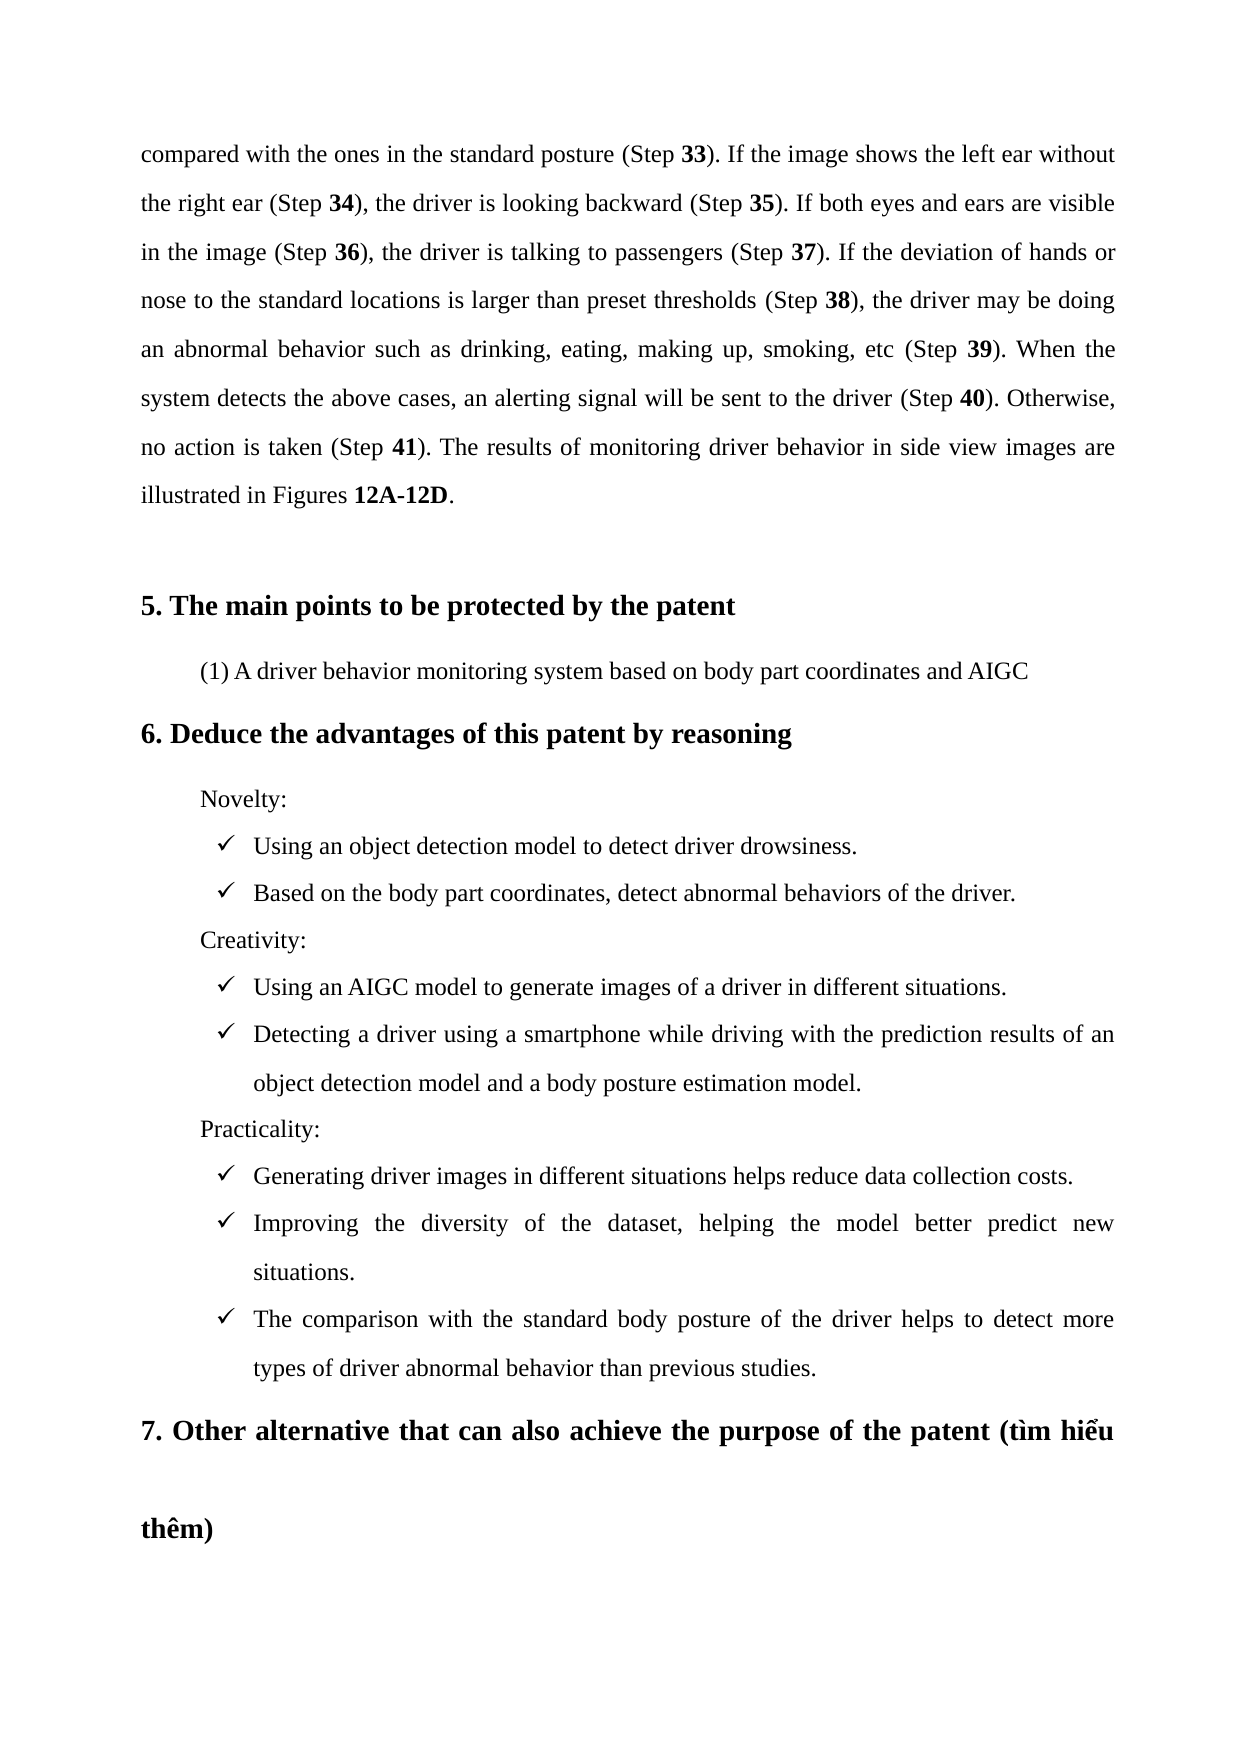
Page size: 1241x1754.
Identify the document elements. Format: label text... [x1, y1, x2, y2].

text Creativity: [141, 923, 1116, 956]
text 7. Other alternative that can also achieve the purpose of the patent (tìm hiểu thêm) [141, 1398, 1116, 1560]
text 6. Deduce the advantages of this patent by reasoning [141, 701, 1116, 766]
list The comparison with the standard body posture of the driver helps to detect more types of driver abnormal behavior than previous studies. [216, 1302, 1116, 1383]
list Using an object detection model to detect driver drowsiness. [216, 829, 1116, 862]
list Detecting a driver using a smartphone while driving with the prediction results of an object detection model and a body posture estimation model. [216, 1017, 1116, 1098]
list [141, 137, 1116, 511]
text (1) A driver behavior monitoring system based on body part coordinates and AIGC [141, 654, 1116, 686]
text 5. The main points to be protected by the patent [141, 572, 1116, 637]
list Based on the body part coordinates, detect abnormal behaviors of the driver. [216, 876, 1116, 909]
list Improving the diversity of the dataset, helping the model better predict new situations. [216, 1206, 1116, 1288]
text Novelty: [141, 783, 1116, 815]
text Practicality: [141, 1113, 1116, 1145]
list Using an AIGC model to generate images of a driver in different situations. [216, 970, 1116, 1003]
list Generating driver images in different situations helps reduce data collection costs. [216, 1159, 1116, 1192]
